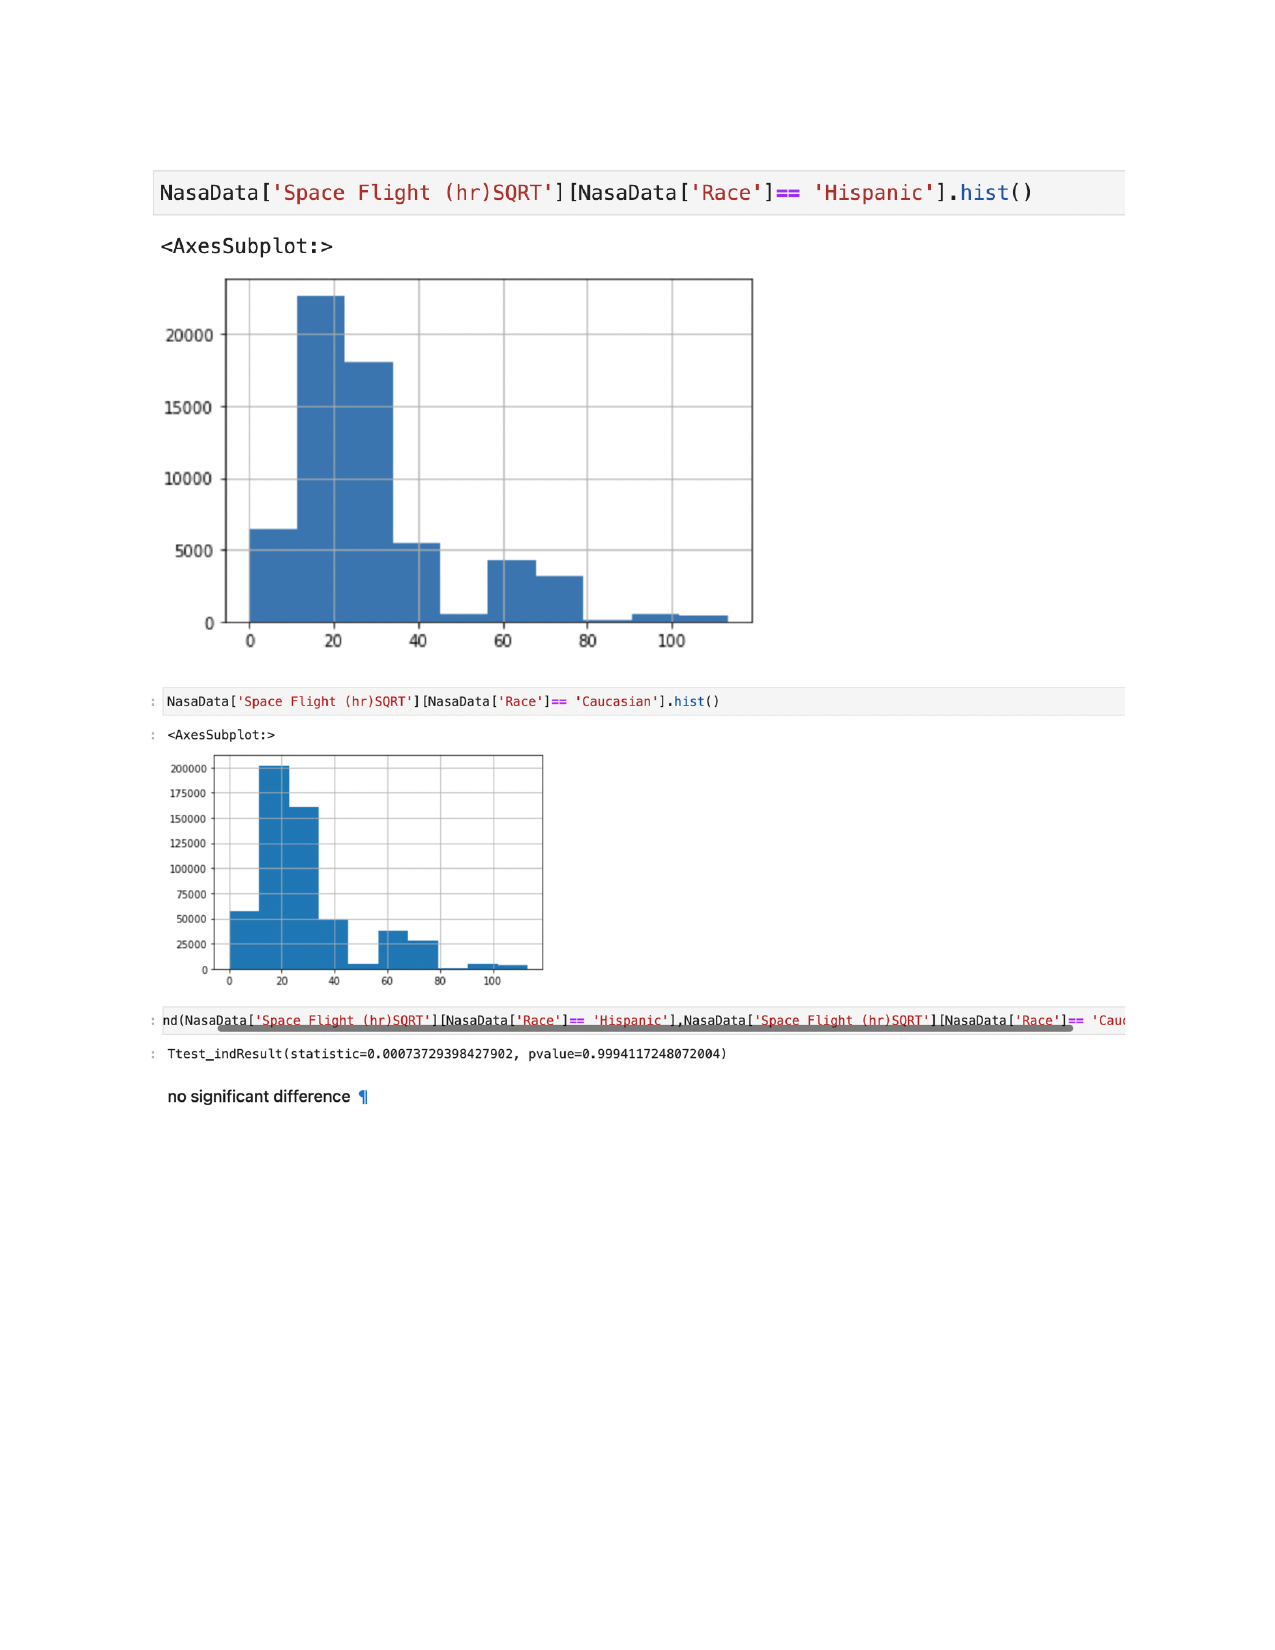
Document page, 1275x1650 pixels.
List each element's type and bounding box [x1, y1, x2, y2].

picture [150, 150, 1125, 1115]
